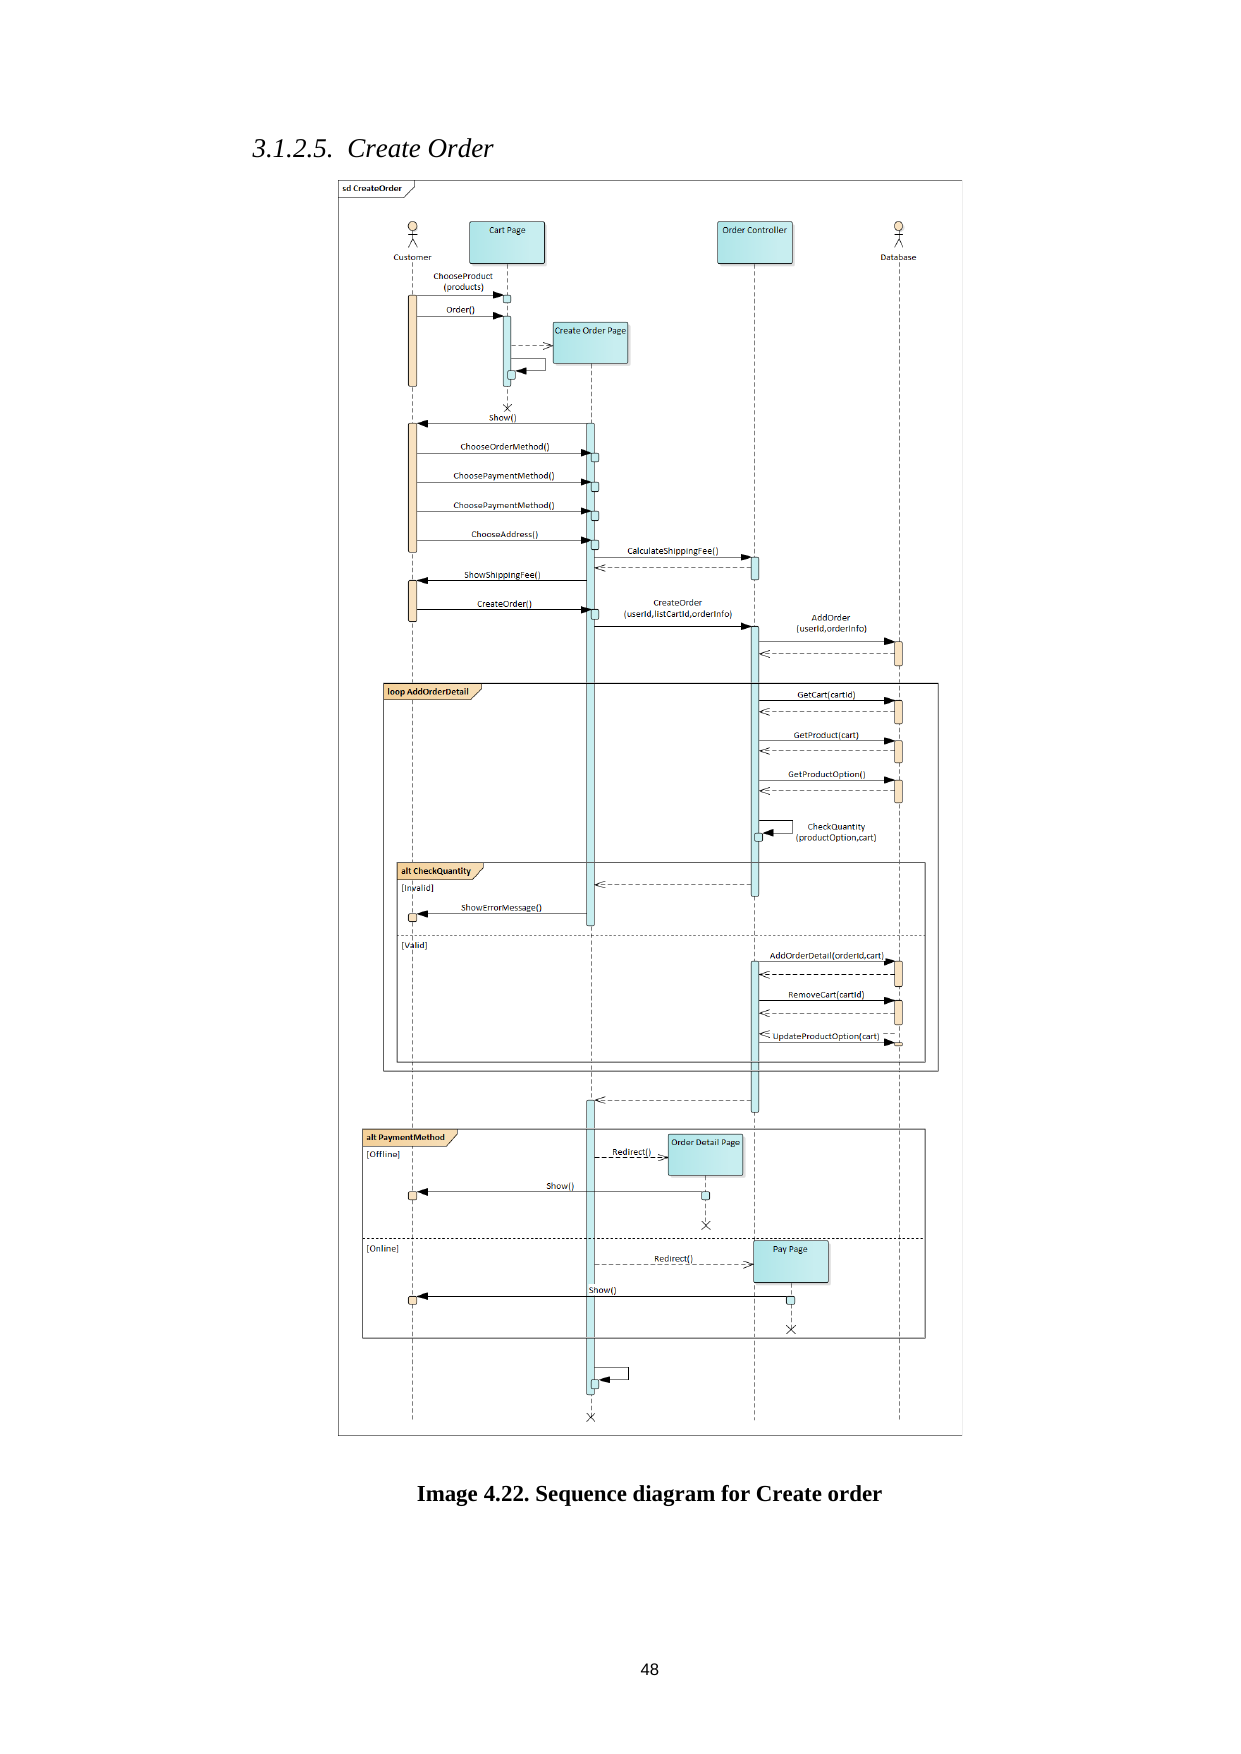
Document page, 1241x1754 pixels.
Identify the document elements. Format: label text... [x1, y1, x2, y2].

picture [337, 179, 963, 1436]
subtitle Create Order [252, 132, 1122, 164]
